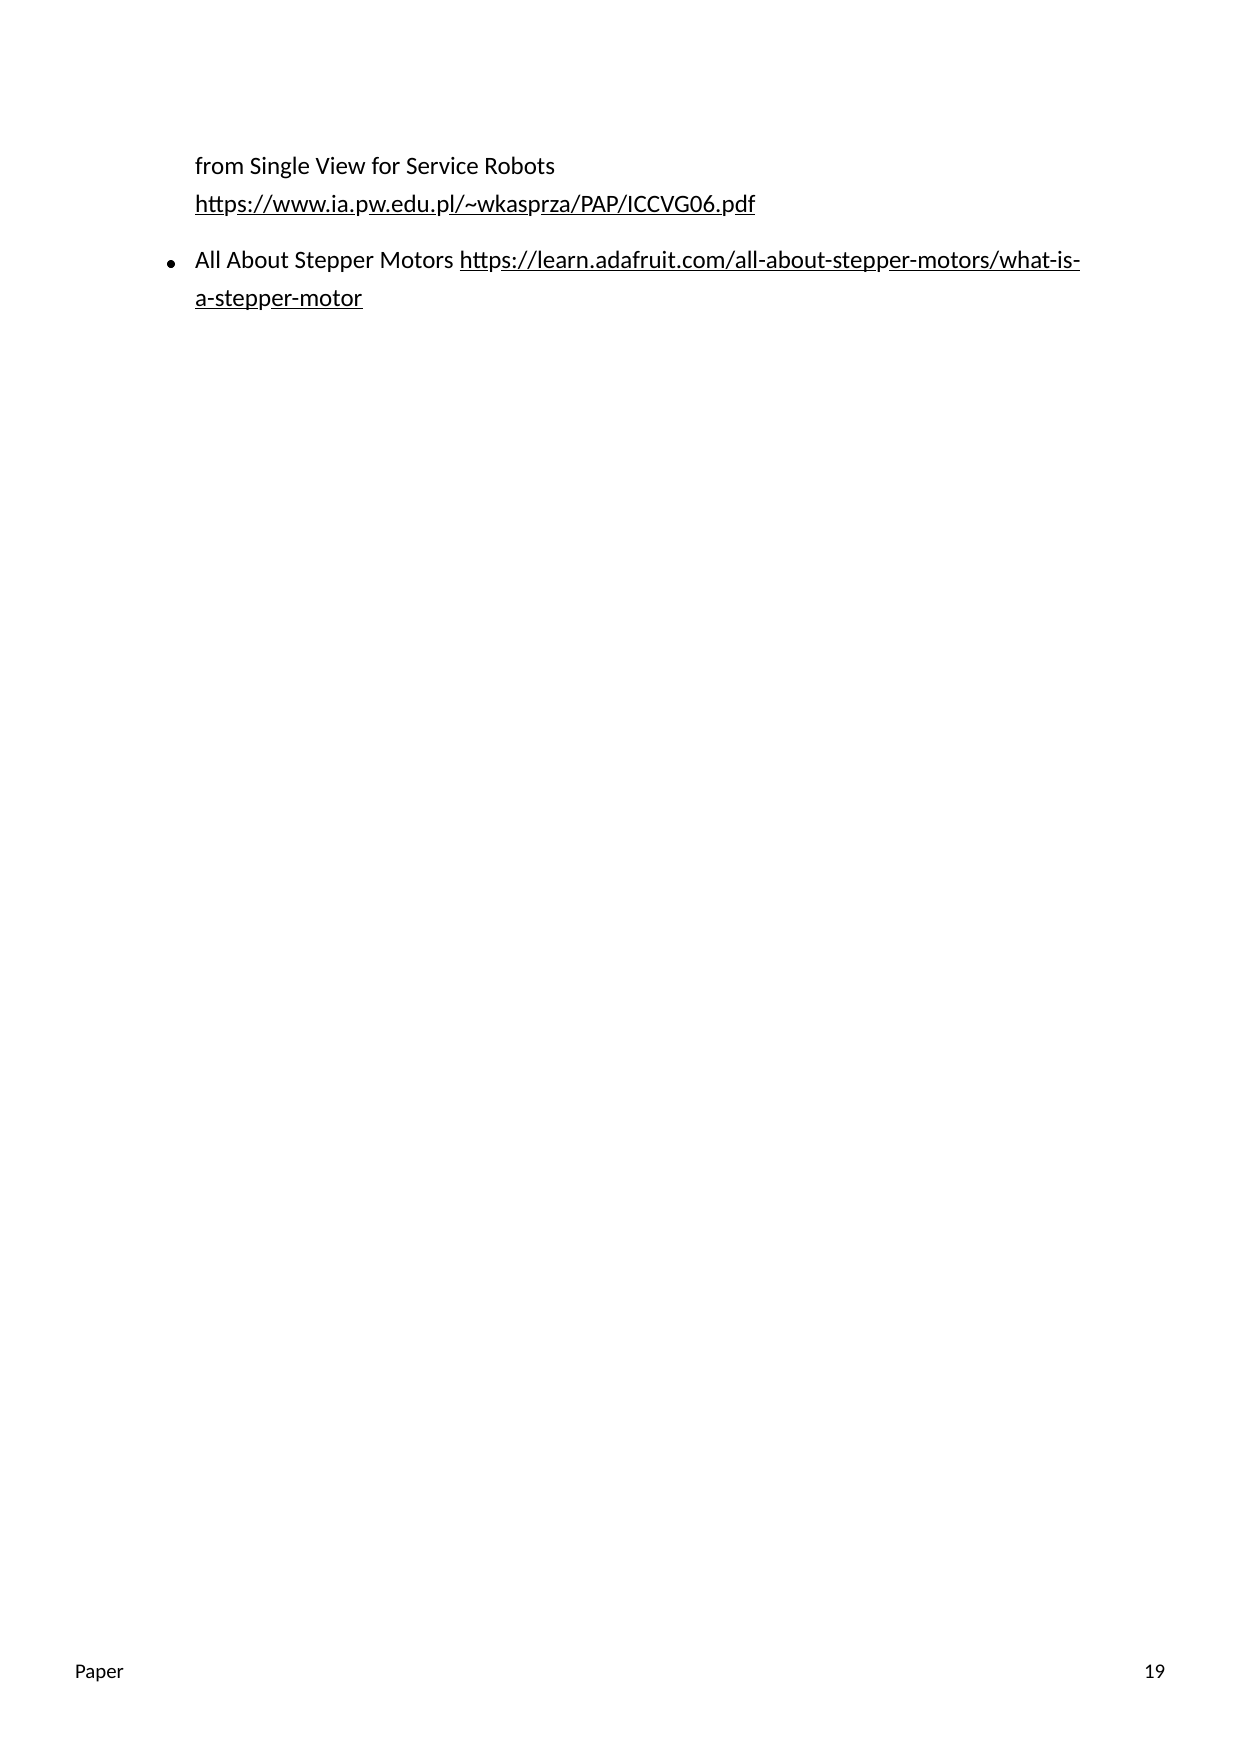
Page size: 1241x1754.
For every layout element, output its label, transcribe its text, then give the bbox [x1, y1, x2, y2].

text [167, 150, 993, 218]
text All About Stepper Motors https://learn.adafruit.com/all-about-stepper-motors/what-is-a-stepper-motor [167, 244, 1090, 312]
